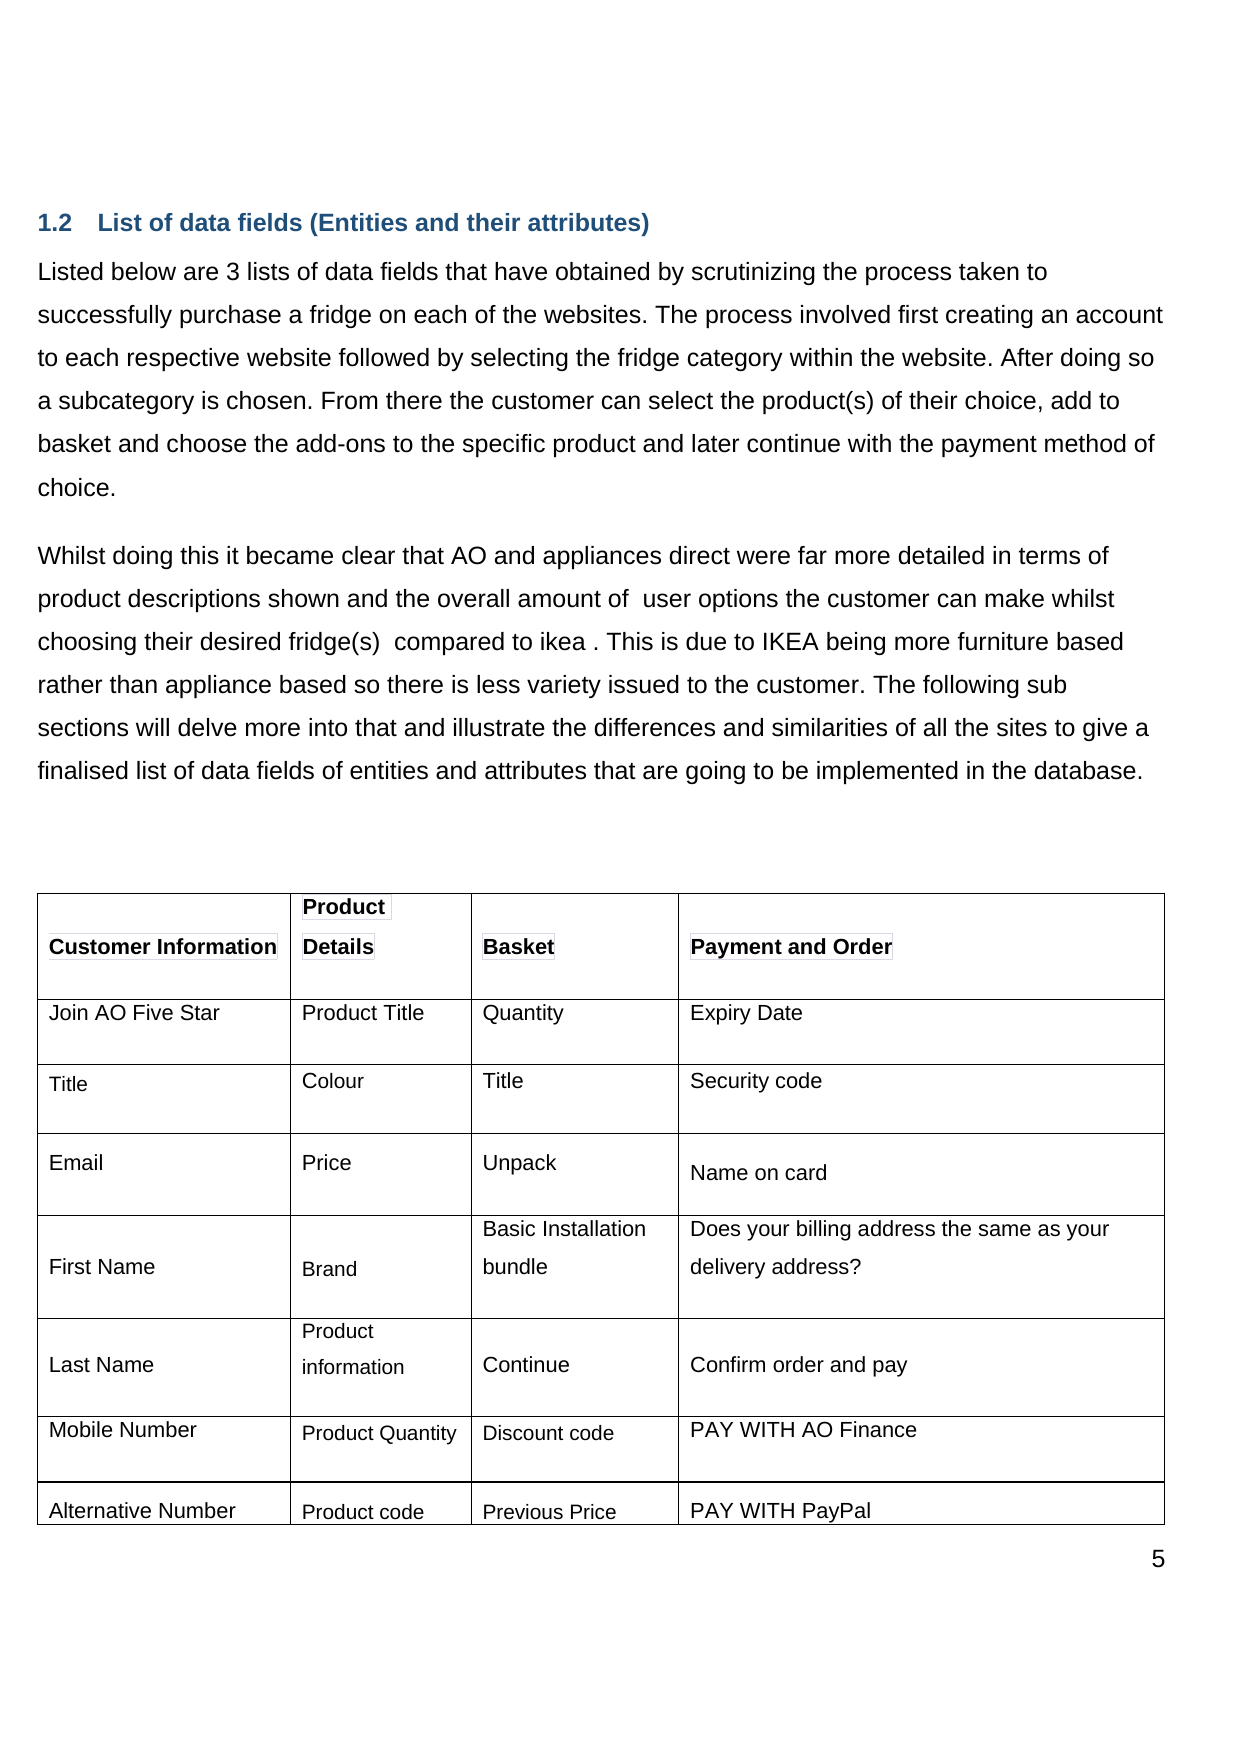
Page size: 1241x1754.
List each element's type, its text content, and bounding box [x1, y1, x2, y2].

table_header Basket [472, 894, 678, 998]
table_cell Does your billing address the same as your delivery address? [679, 1216, 1164, 1318]
table_header Payment and Order [679, 894, 1164, 998]
table_cell Continue [472, 1319, 678, 1416]
table_cell Previous Price [472, 1483, 678, 1523]
table_header Customer Information [38, 894, 290, 998]
table_cell Name on card [679, 1134, 1164, 1215]
table_cell Title [472, 1065, 678, 1133]
table_cell Alternative Number [38, 1483, 290, 1523]
subtitle List of data fields (Entities and their attributes) [37, 208, 1165, 236]
text Listed below are 3 lists of data fields that have obtained by scrutinizing the process taken to successfully purchase a fridge on each of the websites. The process involved first creating an account to each respective website followed by selecting the fridge category within the website. After doing so a subcategory is chosen. From there the customer can select the product(s) of their choice, add to basket and choose the add-ons to the specific product and later continue with the payment method of choice. [37, 257, 1165, 501]
table_cell Product Title [291, 1000, 471, 1064]
table_cell Join AO Five Star [38, 1000, 290, 1064]
table_cell Product code [291, 1483, 471, 1523]
table_cell Unpack [472, 1134, 678, 1215]
table_cell Expiry Date [679, 1000, 1164, 1064]
table_cell Brand [291, 1216, 471, 1318]
table_cell Title [38, 1065, 290, 1133]
table_cell Product information [291, 1319, 471, 1416]
table_cell Price [291, 1134, 471, 1215]
table_header Product Details [291, 894, 471, 998]
table_cell PAY WITH AO Finance [679, 1417, 1164, 1481]
table_cell Product Quantity [291, 1417, 471, 1481]
table_cell Colour [291, 1065, 471, 1133]
table_cell Quantity [472, 1000, 678, 1064]
table_cell Mobile Number [38, 1417, 290, 1481]
table_cell Email [38, 1134, 290, 1215]
table_cell First Name [38, 1216, 290, 1318]
table_cell Security code [679, 1065, 1164, 1133]
table_cell Last Name [38, 1319, 290, 1416]
table_cell Basic Installation bundle [472, 1216, 678, 1318]
table_cell PAY WITH PayPal [679, 1483, 1164, 1523]
table_cell Confirm order and pay [679, 1319, 1164, 1416]
text Whilst doing this it became clear that AO and appliances direct were far more detailed in terms of product descriptions shown and the overall amount of user options the customer can make whilst choosing their desired fridge(s) compared to ikea . This is due to IKEA being more furniture based rather than appliance based so there is less variety issued to the customer. The following sub sections will delve more into that and illustrate the differences and similarities of all the sites to give a finalised list of data fields of entities and attributes that are going to be implemented in the database. [37, 541, 1165, 785]
table_cell Discount code [472, 1417, 678, 1481]
